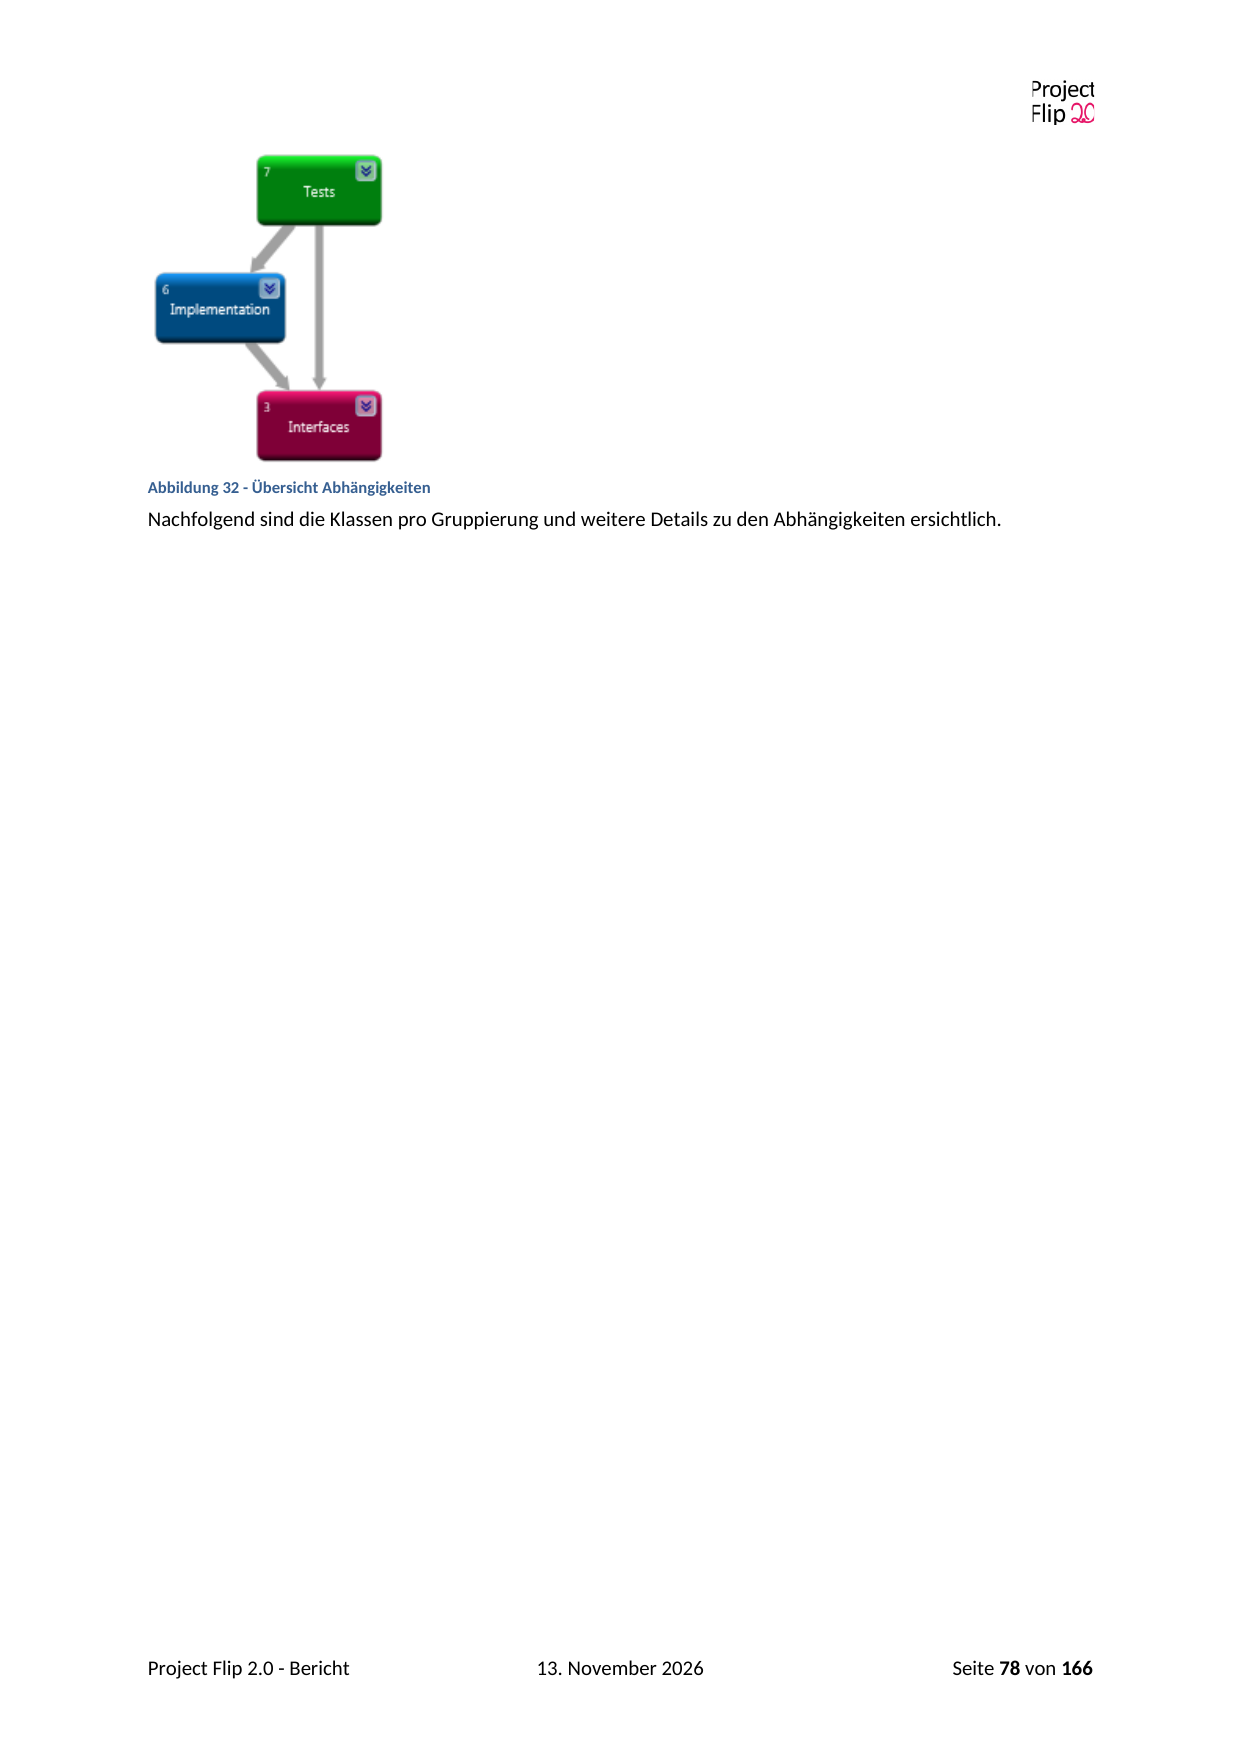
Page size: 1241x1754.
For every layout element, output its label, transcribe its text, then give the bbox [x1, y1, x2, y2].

picture [147, 147, 390, 470]
text Nachfolgend sind die Klassen pro Gruppierung und weitere Details zu den Abhängigkeiten ersichtlich. [148, 506, 1093, 532]
picture [1081, 79, 1097, 124]
